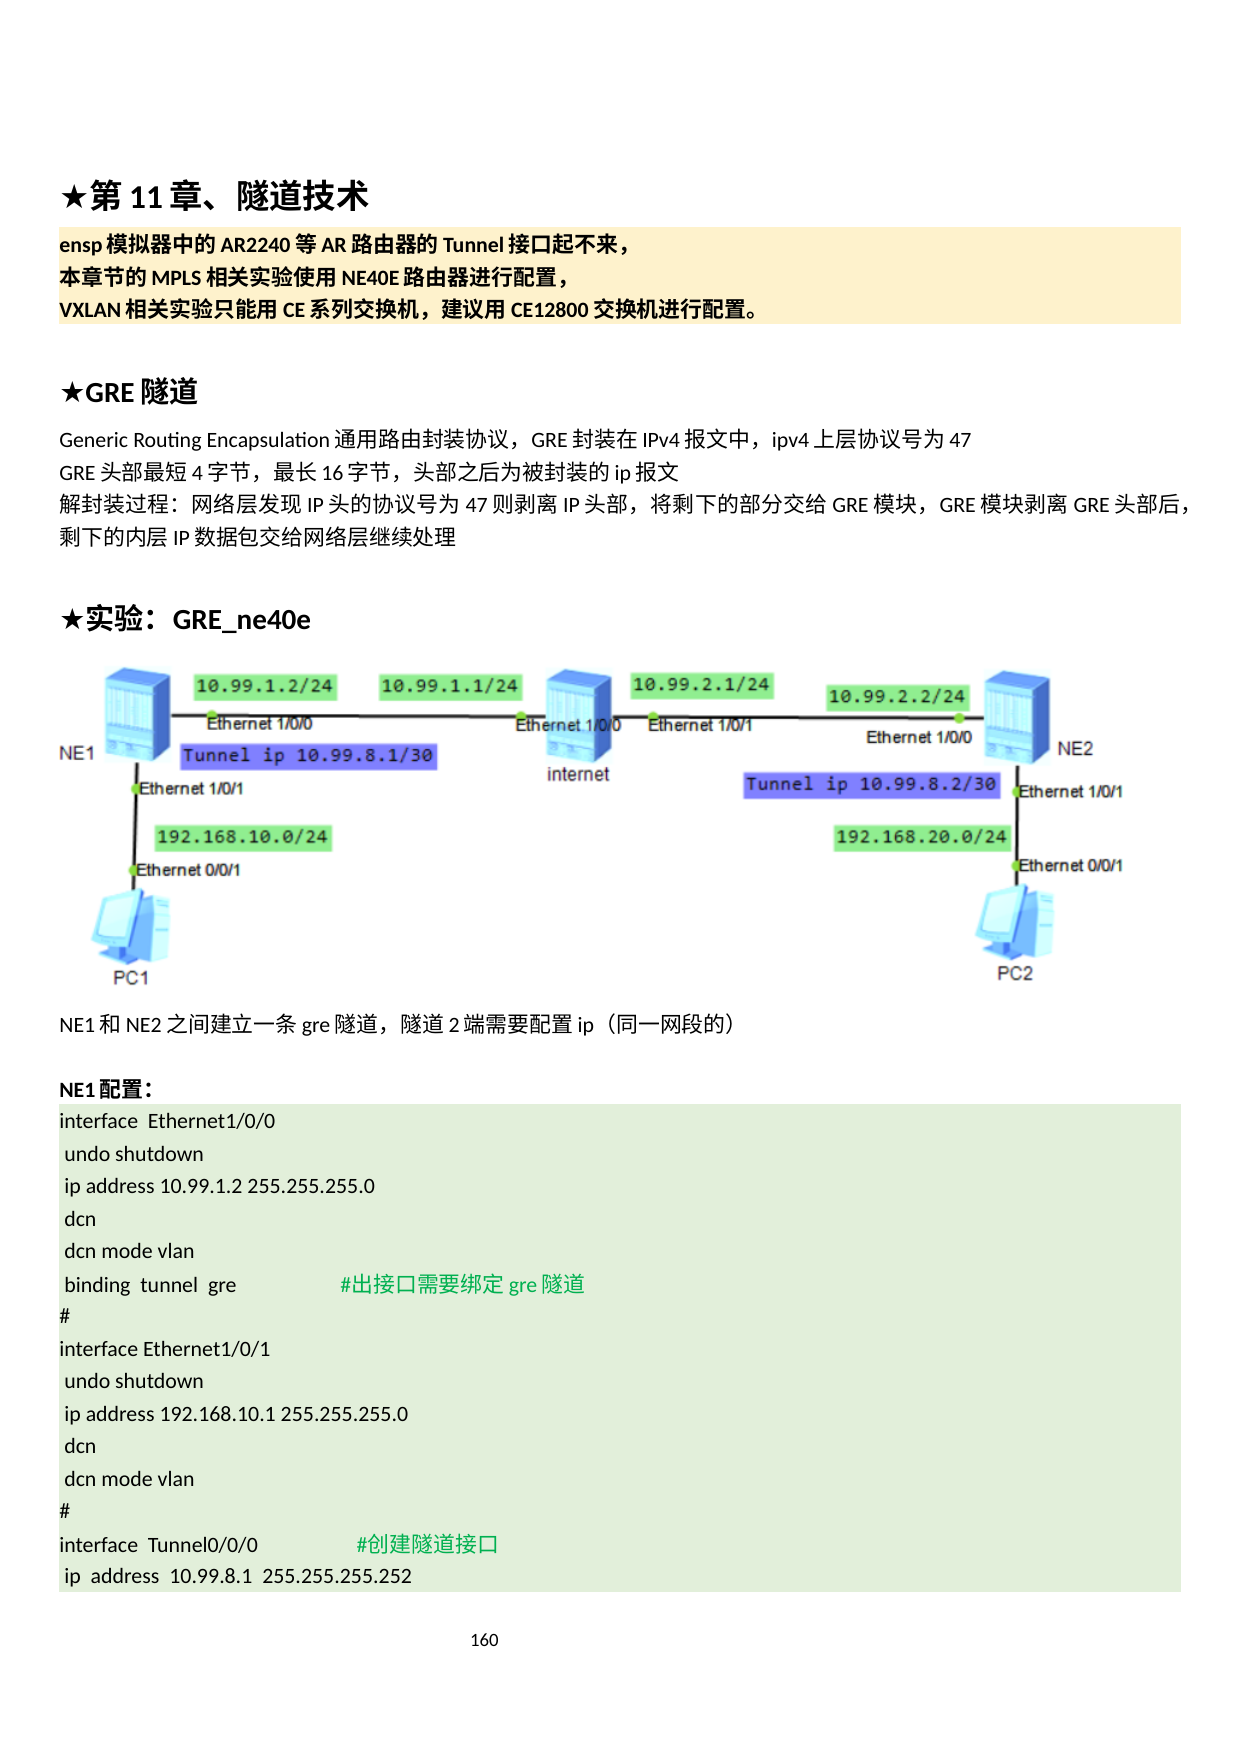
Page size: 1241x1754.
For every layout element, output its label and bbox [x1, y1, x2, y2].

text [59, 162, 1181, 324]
picture [59, 649, 1124, 993]
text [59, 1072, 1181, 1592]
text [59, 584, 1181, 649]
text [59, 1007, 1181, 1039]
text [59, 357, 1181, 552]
